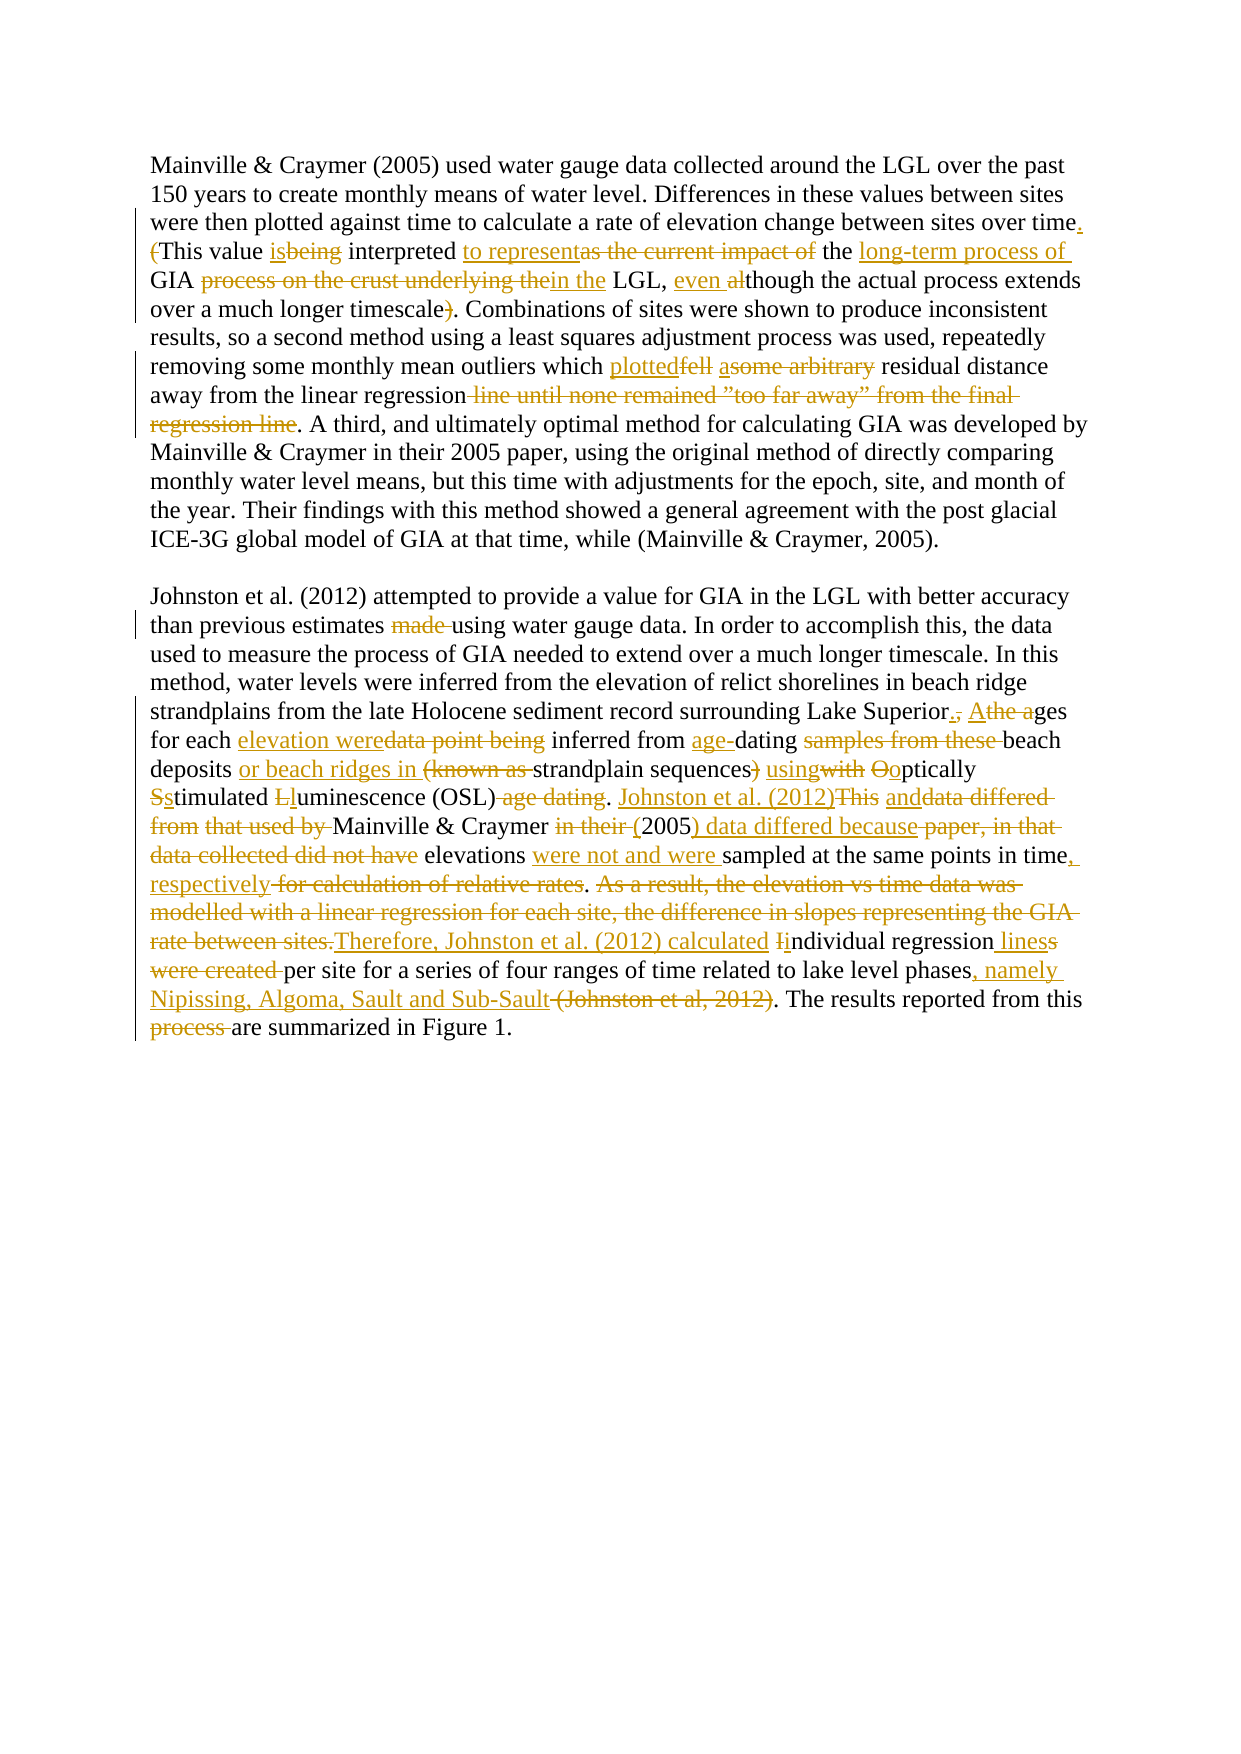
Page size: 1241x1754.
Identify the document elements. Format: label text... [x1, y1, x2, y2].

text Mainville & Craymer (2005) used water gauge data collected around the LGL over the past 150 years to create monthly means of water level. Differences in these values between sites were then plotted against time to calculate a rate of elevation change between sites over time This value interpreted the GIA LGL, though the actual process extends over a much longer timescale. Combinations of sites were shown to produce inconsistent results, so a second method using a least squares adjustment process was used, repeatedly removing some monthly mean outliers which residual distance away from the linear regression. A third, and ultimately optimal method for calculating GIA was developed by Mainville & Craymer in their 2005 paper, using the original method of directly comparing monthly water level means, but this time with adjustments for the epoch, site, and month of the year. Their findings with this method showed a general agreement with the post glacial ICE-3G global model of GIA at that time, while (Mainville & Craymer, 2005). Johnston et al. (2012) attempted to provide a value for GIA in the LGL with better accuracy than previous estimates using water gauge data. In order to accomplish this, the data used to measure the process of GIA needed to extend over a much longer timescale. In this method, water levels were inferred from the elevation of relict shorelines in beach ridge strandplains from the late Holocene sediment record surrounding Lake Superior ges for each inferred from dating beach deposits strandplain sequences ptically timulated uminescence (OSL). Mainville & Craymer 2005 elevations sampled at the same points in time. ndividual regression per site for a series of four ranges of time related to lake level phases. The results reported from this are summarized in Figure 1. [150, 150, 1090, 1070]
